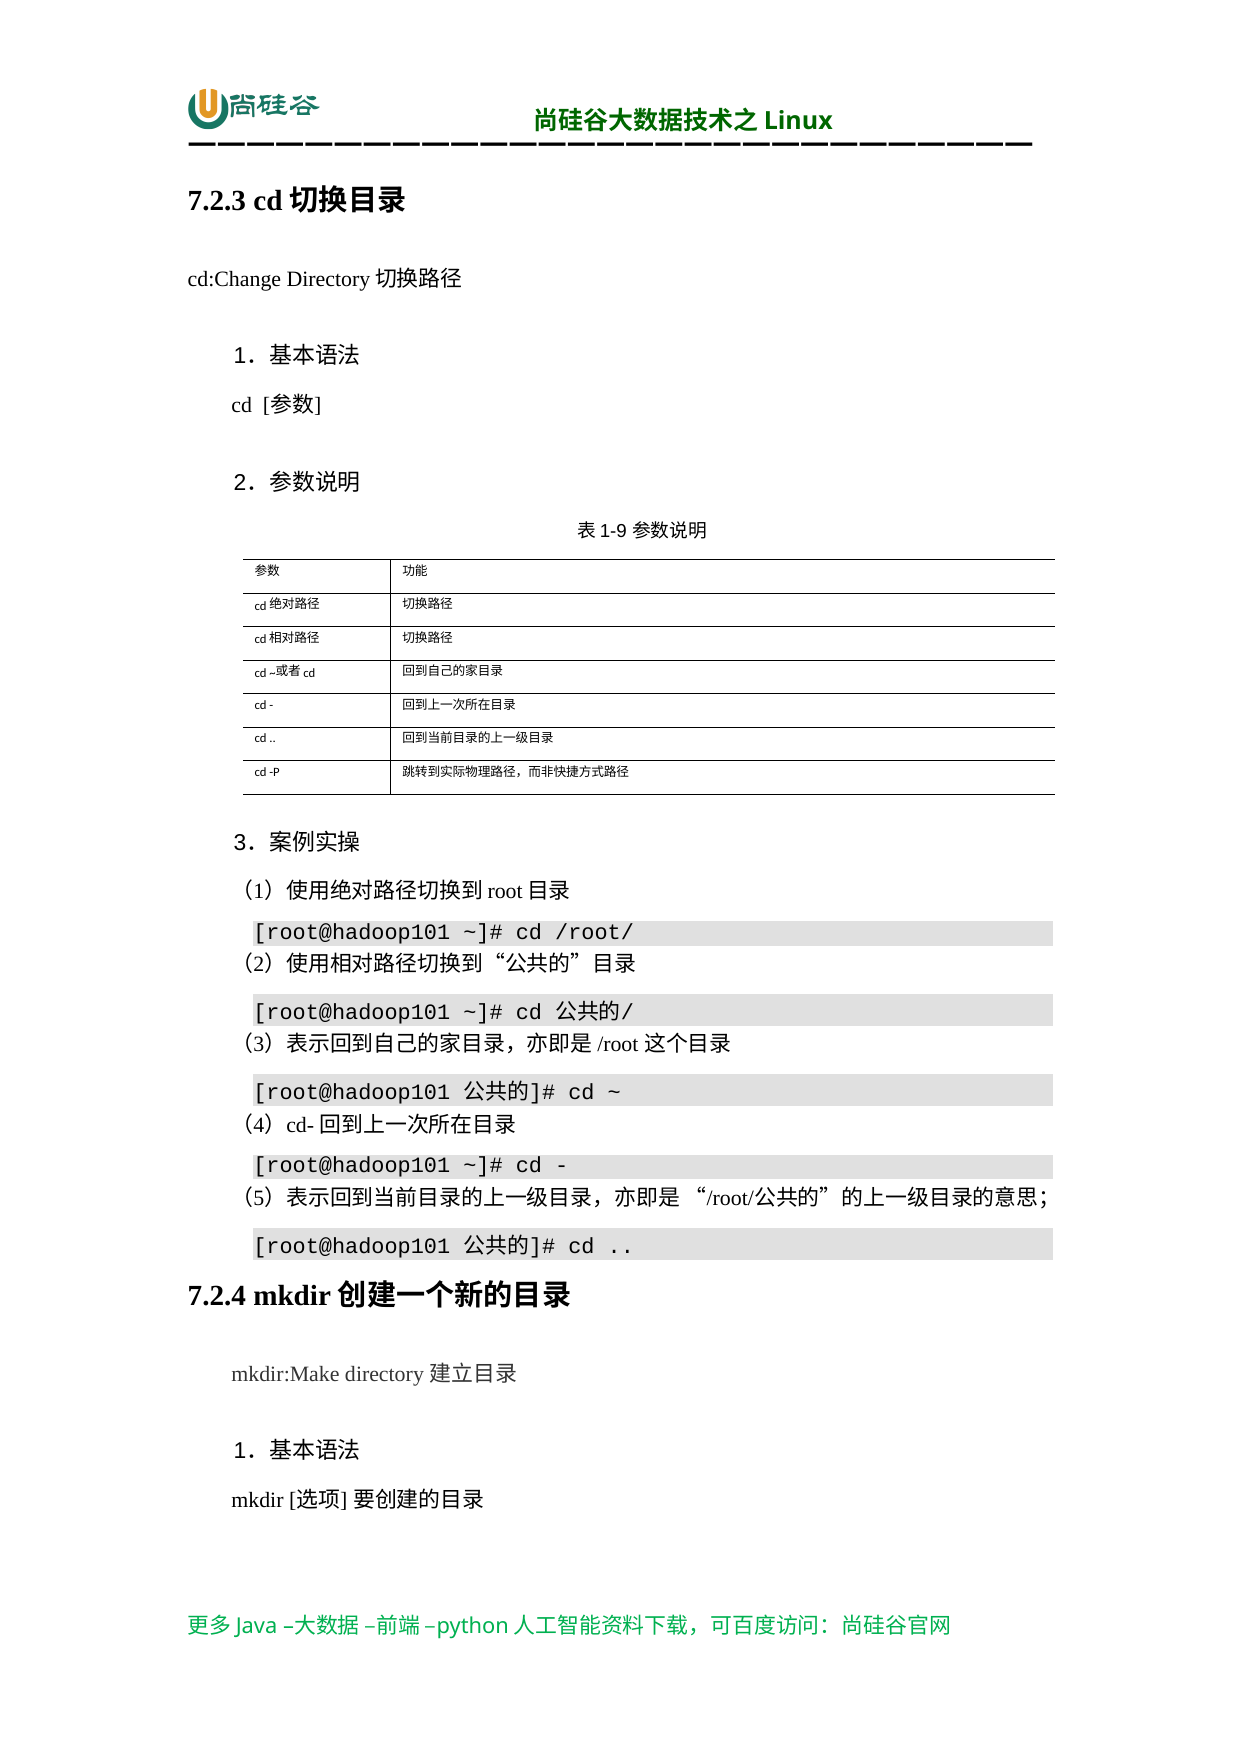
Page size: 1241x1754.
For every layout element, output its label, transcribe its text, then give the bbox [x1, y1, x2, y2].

table_header 参数 [243, 560, 390, 592]
text 1．基本语法 [187, 322, 1053, 387]
table_header 功能 [391, 560, 1055, 592]
table_cell 回到上一次所在目录 [391, 694, 1055, 727]
text 表1-9 参数说明 [231, 513, 1053, 545]
text （2）使用相对路径切换到“公共的”目录 [187, 946, 1053, 978]
text 3．案例实操 [187, 808, 1053, 873]
text [root@hadoop101 ~]# cd 公共的/ [253, 994, 1053, 1026]
table_cell 切换路径 [391, 594, 1055, 626]
text （1）使用绝对路径切换到root目录 [187, 873, 1053, 905]
text cd [参数] [187, 387, 1053, 419]
text cd:Change Directory切换路径 [187, 260, 1053, 293]
picture [187, 88, 321, 130]
table_cell cd ~或者cd [243, 661, 390, 693]
text （4）cd- 回到上一次所在目录 [187, 1106, 1053, 1139]
table_cell 跳转到实际物理路径，而非快捷方式路径 [391, 761, 1055, 794]
table_cell cd相对路径 [243, 627, 390, 659]
text 2．参数说明 [187, 448, 1053, 513]
table_cell cd -P [243, 761, 390, 794]
text 1．基本语法 [187, 1416, 1053, 1481]
table_cell cd 绝对路径 [243, 594, 390, 626]
text mkdir [选项] 要创建的目录 [187, 1481, 1053, 1514]
subtitle 7.2.3 cd 切换目录 [187, 165, 1053, 230]
table_cell 回到当前目录的上一级目录 [391, 728, 1055, 760]
table_cell cd .. [243, 728, 390, 760]
text [root@hadoop101 公共的]# cd ~ [253, 1074, 1053, 1106]
text [root@hadoop101 公共的]# cd .. [253, 1228, 1053, 1260]
table_cell 切换路径 [391, 627, 1055, 659]
subtitle 7.2.4 mkdir 创建一个新的目录 [187, 1260, 1053, 1325]
text mkdir:Make directory 建立目录 [187, 1355, 1053, 1388]
text [root@hadoop101 ~]# cd /root/ [253, 921, 1053, 946]
text （3）表示回到自己的家目录，亦即是 /root 这个目录 [187, 1026, 1053, 1058]
table_cell 回到自己的家目录 [391, 661, 1055, 693]
text [root@hadoop101 ~]# cd - [253, 1155, 1053, 1179]
text （5）表示回到当前目录的上一级目录，亦即是 “/root/公共的”的上一级目录的意思； [187, 1179, 1053, 1212]
table_cell cd - [243, 694, 390, 727]
